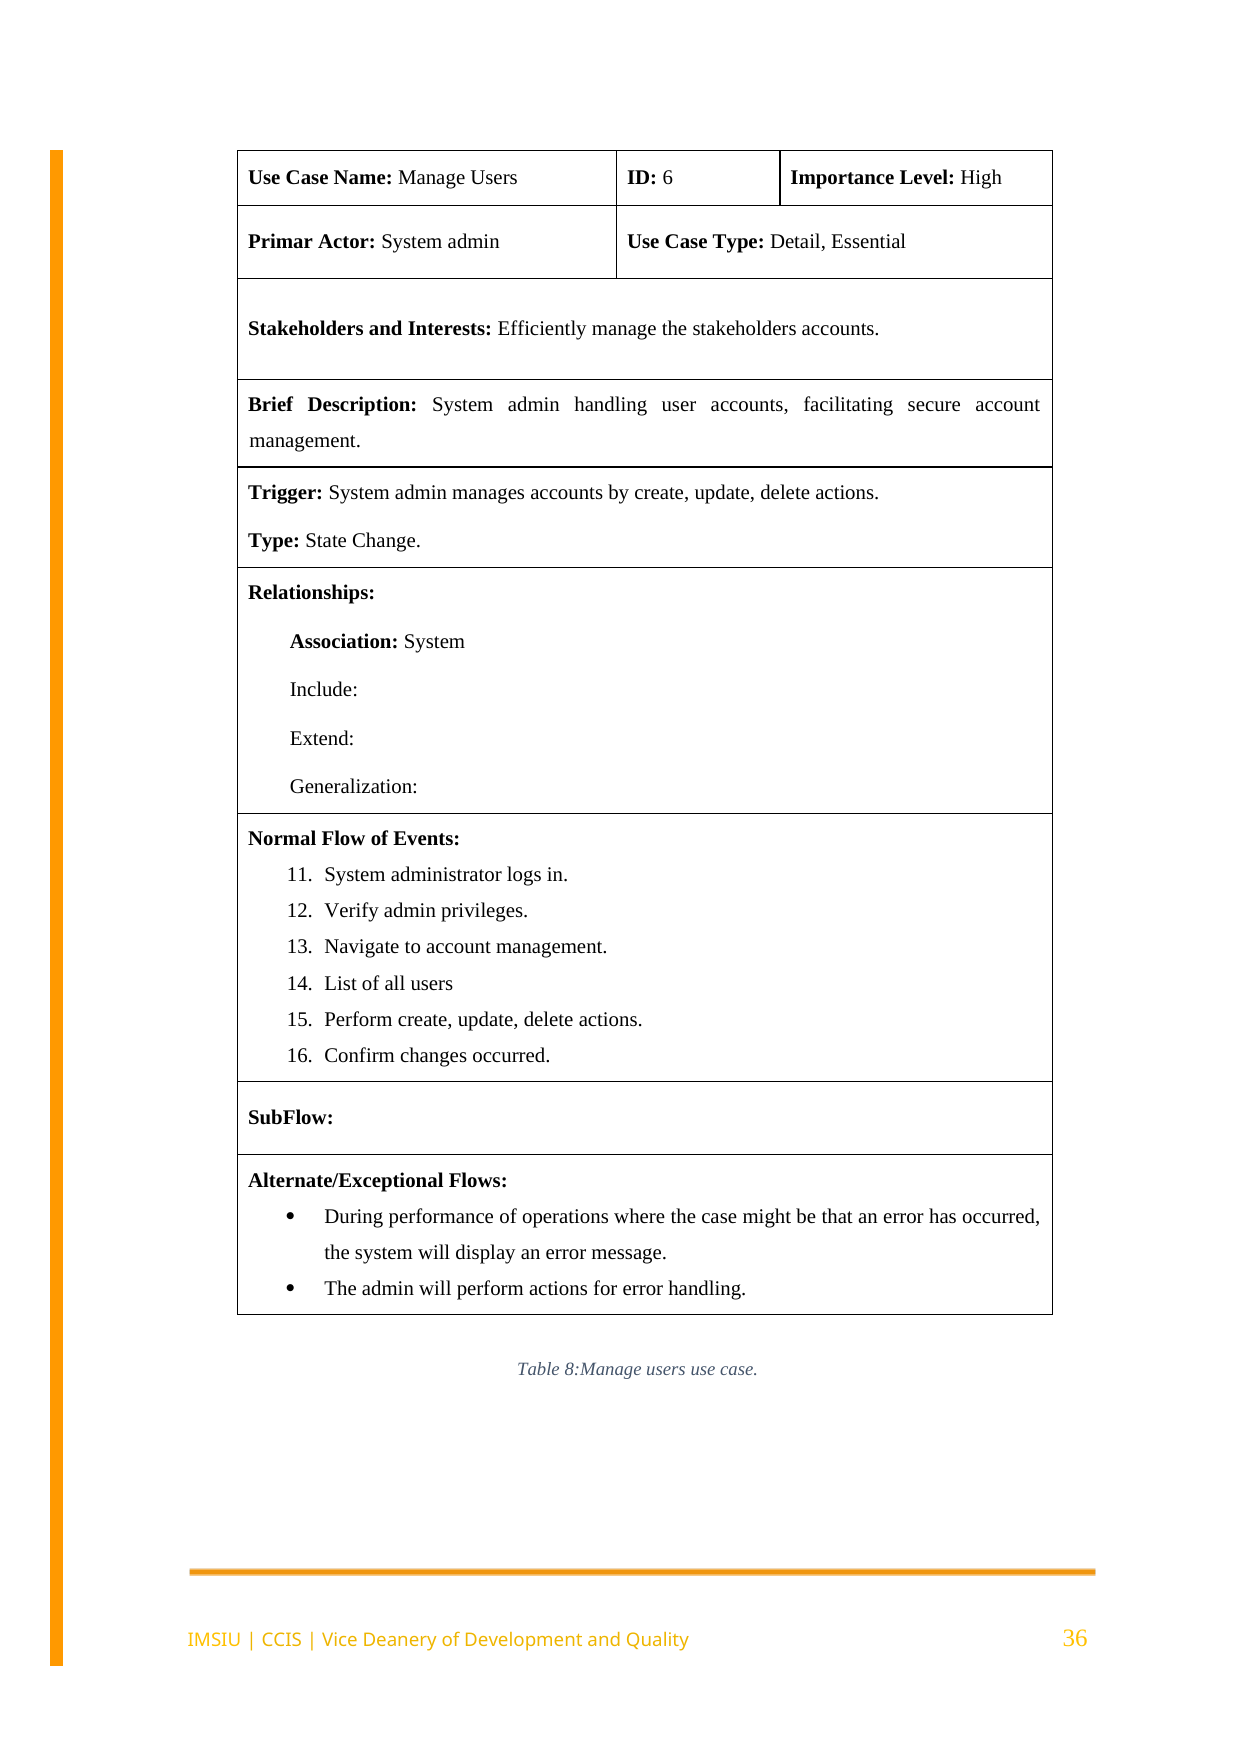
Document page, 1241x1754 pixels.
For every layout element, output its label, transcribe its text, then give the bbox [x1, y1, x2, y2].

table_header ID: 6 [617, 151, 779, 205]
table_cell Alternate/Exceptional Flows: During performance of operations where the case might be that an error has occurred, the system will display an error message. The admin will perform actions for error handling. [238, 1155, 1052, 1314]
picture [187, 1567, 1100, 1576]
table_cell SubFlow: [238, 1082, 1052, 1154]
table_header Use Case Name: Manage Users [238, 151, 616, 205]
text Table :Manage users use case. [186, 1357, 1090, 1379]
table_cell Stakeholders and Interests: Efficiently manage the stakeholders accounts. [238, 279, 1052, 378]
table_cell Primar Actor: System admin [238, 206, 616, 278]
table_cell Trigger: System admin manages accounts by create, update, delete actions. Type: State Change. [238, 468, 1052, 567]
table_cell Normal Flow of Events: System administrator logs in. Verify admin privileges. Navigate to account management. List of all users Perform create, update, delete actions. Confirm changes occurred. [238, 814, 1052, 1081]
table_cell Brief Description: System admin handling user accounts, facilitating secure account management. [238, 380, 1052, 466]
table_header Importance Level: High [781, 151, 1052, 205]
table_cell Relationships: Association: System Include: Extend: Generalization: [238, 568, 1052, 813]
table_cell Use Case Type: Detail, Essential [617, 206, 1052, 278]
